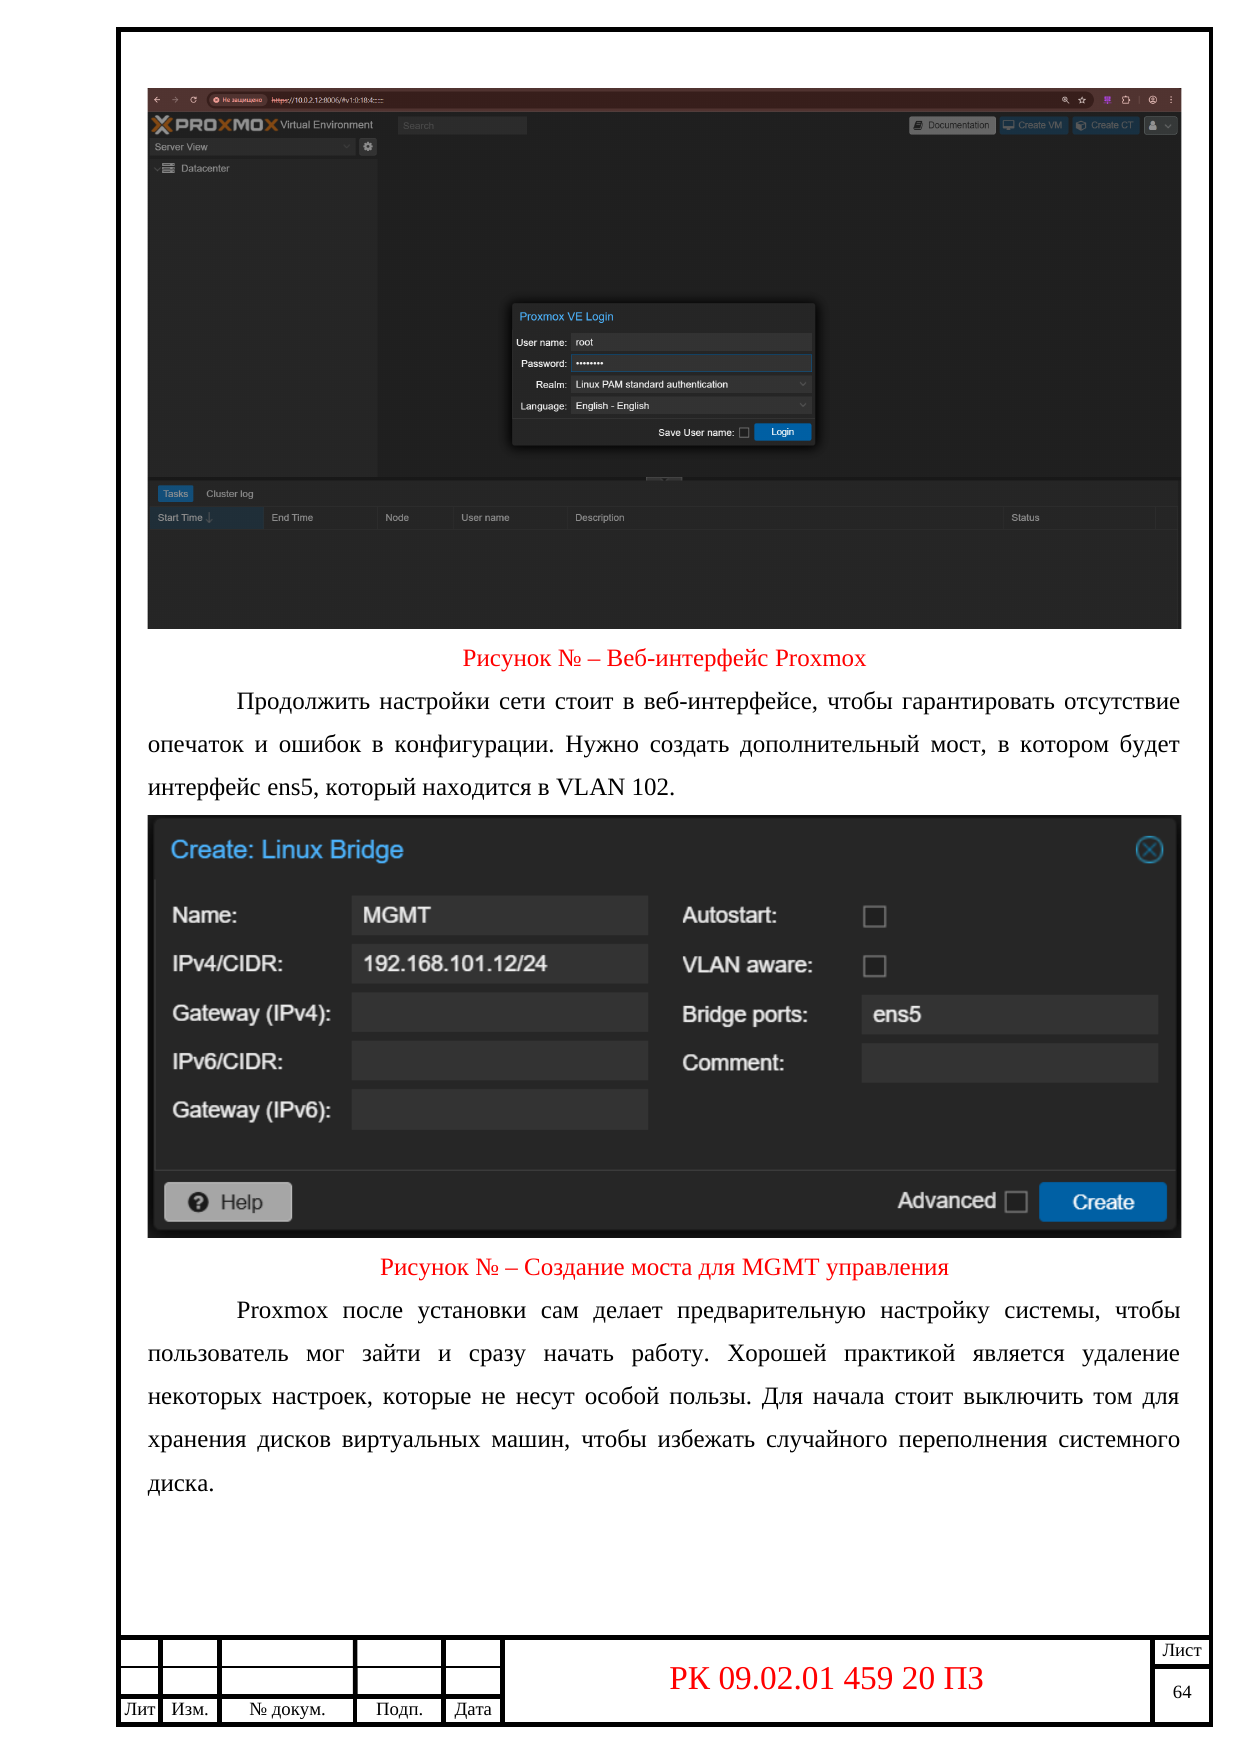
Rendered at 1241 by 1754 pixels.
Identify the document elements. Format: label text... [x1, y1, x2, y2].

picture [147, 815, 1182, 1238]
text Proxmox после установки сам делает предварительную настройку системы, чтобы пользователь мог зайти и сразу начать работу. Хорошей практикой является удаление некоторых настроек, которые не несут особой пользы. Для начала стоит выключить том для хранения дисков виртуальных машин, чтобы избежать случайного переполнения системного диска. [148, 1295, 1181, 1496]
picture [147, 88, 1182, 629]
text Рисунок № – Веб-интерфейс Proxmox [148, 643, 1181, 671]
text Рисунок № – Создание моста для MGMT управления [148, 1252, 1181, 1281]
text Продолжить настройки сети стоит в веб-интерфейсе, чтобы гарантировать отсутствие опечаток и ошибок в конфигурации. Нужно создать дополнительный мост, в котором будет интерфейс ens5, который находится в VLAN 102. [148, 686, 1181, 801]
